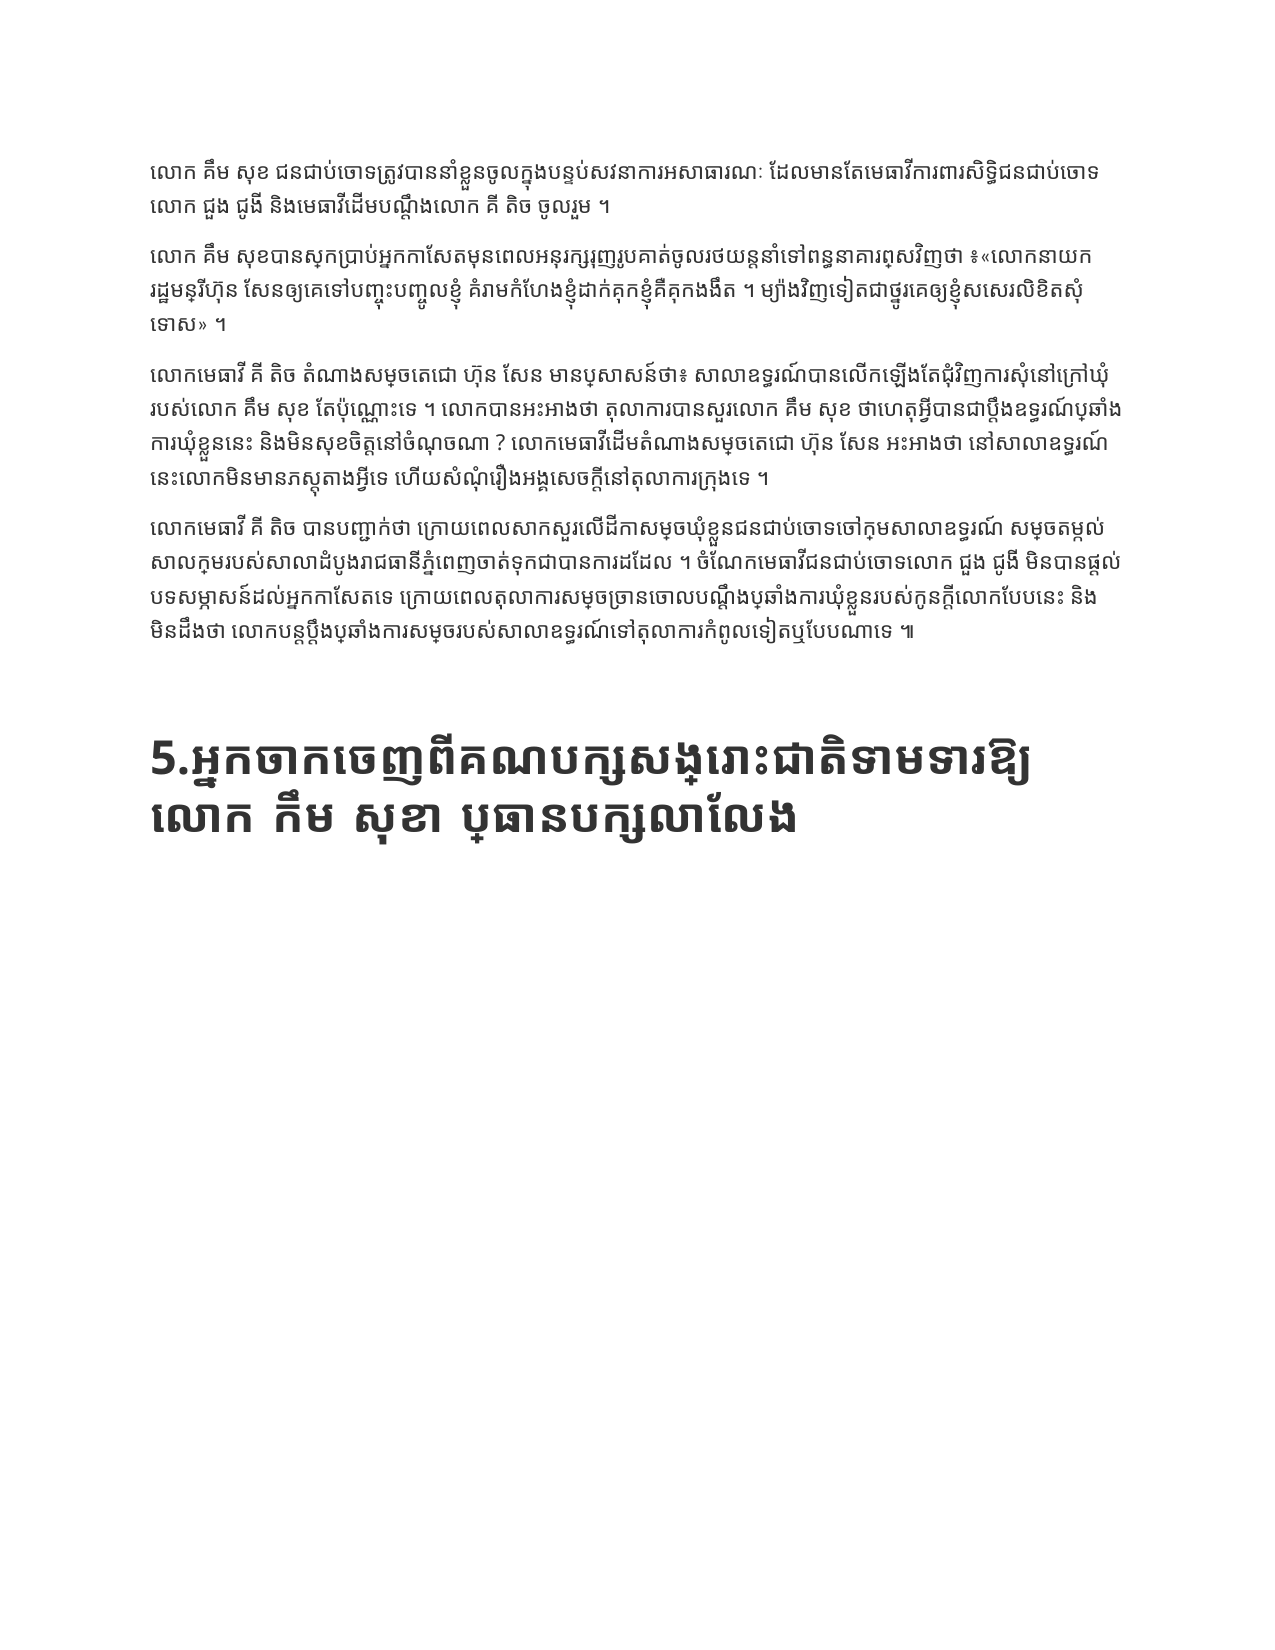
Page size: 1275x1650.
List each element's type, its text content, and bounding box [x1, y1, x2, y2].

text លោក​មេធាវី គី តិច តំណាង​សម្តេច​តេ​ជោ ហ៊ុន សែន មាន​ប្រសាសន៍​ថា​៖ សាលាឧទ្ធរណ៍​បាន​លើក​ឡើង​តែ​ជុំវិញ​ការ​សុំ​នៅ​ក្រៅ​ឃុំ​របស់​លោក គឹ​ម សុខ តែ​ប៉ុណ្ណោះ​ទេ ។ លោក​បាន​អះអាង​ថា តុលាការ​បាន​សួរ​លោក គឹ​ម សុខ ថា​ហេតុ​អ្វី​បានជា​ប្តឹង​ឧទ្ធរណ៍​ប្រឆាំង​ការ​ឃុំខ្លួន​នេះ និង​មិន​សុខចិត្ត​នៅ​ចំណុច​ណា ? លោក​មេធាវី​ដើម​តំណាង​សម្តេច​តេ​ជោ ហ៊ុន សែន អះអាង​ថា នៅ​សាលាឧទ្ធរណ៍​នេះ​លោក​មិន​មាន​ភស្តុ​តាង​អ្វី​ទេ ហើយ​សំណុំរឿង​អង្គសេចក្តី​នៅ​តុលាការក្រុង​ទេ ។ [150, 353, 1125, 491]
text លោក គឹ​ម សុខ​បាន​ស្រែក​ប្រាប់​អ្នកកាសែត​មុន​ពេល​អនុរក្ស​រុញ​រូប​គាត់​ចូល​រថយន្ត​នាំ​ទៅ​ពន្ធនាគារ​ព្រៃ​ស​វិញ​ថា ៖«​លោកនាយក​រដ្ឋមន្ត្រី​ហ៊ុន សែន​ឲ្យ​គេ​ទៅ​បញ្ចុះបញ្ចូល​ខ្ញុំ គំរាមកំហែង​ខ្ញុំ​ដាក់គុក​ខ្ញុំ​គឺ​គុក​ងងឹត ។ ម្យ៉ាងវិញទៀត​ជា​ថ្នូរ​គេ​ឲ្យ​ខ្ញុំ​ស​សេរ​លិខិត​សុំ​ទោស​» ។ [150, 234, 1125, 337]
text លោក​មេធាវី គី តិច បាន​បញ្ជាក់​ថា ក្រោយ​ពេល​សាកសួរ​លើ​ដីកា​សម្រេច​ឃុំខ្លួន​ជនជាប់ចោទ​ចៅក្រម​សាលាឧទ្ធរណ៍ សម្រេច​តម្កល់​សាលក្រម​របស់​សាលាដំបូង​រាជធានី​ភ្នំពេញ​ចាត់ទុកជា​បានការ​ដដែល ។ ចំណែក​មេធាវី​ជនជាប់ចោទ​លោក ជួង ជូ​ងី មិន​បាន​ផ្តល់​បទ​សម្ភាសន៍​ដល់​អ្នកកាសែត​ទេ ក្រោយ​ពេល​តុលាការ​សម្រេច​ច្រានចោល​បណ្តឹង​ប្រឆាំង​ការ​ឃុំខ្លួន​របស់​កូនក្តី​លោក​បែប​នេះ និង​មិនដឹង​ថា លោក​បន្ត​ប្តឹង​ប្រឆាំង​ការ​សម្រេច​របស់​សាលាឧទ្ធរណ៍​ទៅ​តុលាការ​កំពូល​ទៀត​ឬ​បែប​ណា​ទេ ៕ [150, 506, 1125, 644]
text លោក គឹ​ម សុខ ជនជាប់ចោទ​ត្រូវ​បាន​នាំ​ខ្លួន​ចូល​ក្នុង​បន្ទប់​សវនាការ​អសាធារណៈ ដែល​មាន​តែ​មេធាវី​ការពារ​សិទ្ធិ​ជនជាប់ចោទ​លោក ជួង ជូ​ងី និង​មេធាវី​ដើមបណ្តឹង​លោក គី តិច ចូលរួម ។ [150, 150, 1125, 219]
subtitle 5.អ្នក​ចាក​ចេញពី​គណបក្ស​សង្គ្រោះ​ជាតិ​ទាមទារ​ឱ្យ​លោក កឹ​ម សុខា ប្រធាន​បក្ស​លាលែង [150, 725, 1125, 843]
